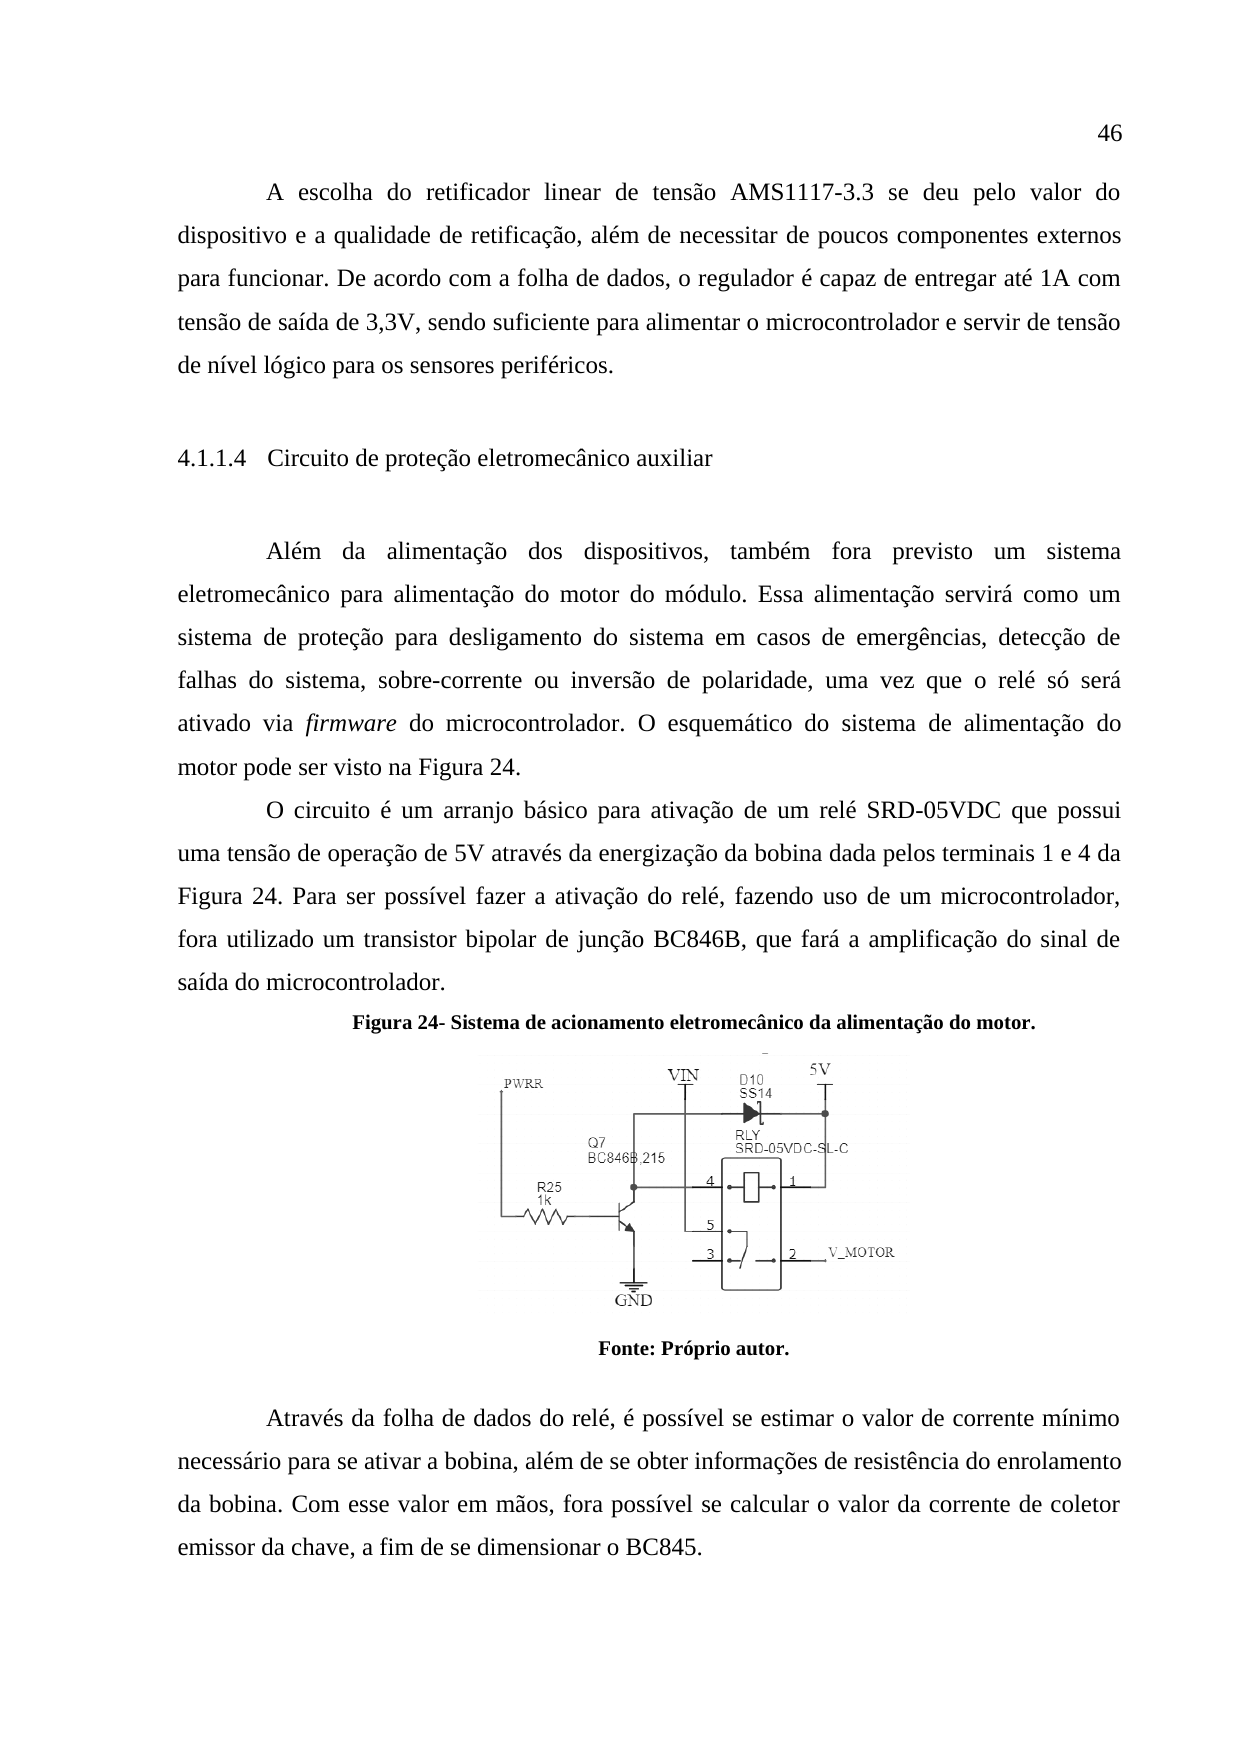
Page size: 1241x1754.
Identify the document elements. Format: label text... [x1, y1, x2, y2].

text Figura 24- Sistema de acionamento eletromecânico da alimentação do motor. [177, 1010, 1122, 1034]
text Fonte: Próprio autor. [177, 1336, 1122, 1360]
subtitle Circuito de proteção eletromecânico auxiliar [177, 443, 1122, 472]
text Além da alimentação dos dispositivos, também fora previsto um sistema eletromecânico para alimentação do motor do módulo. Essa alimentação servirá como um sistema de proteção para desligamento do sistema em casos de emergências, detecção de falhas do sistema, sobre-corrente ou inversão de polaridade, uma vez que o relé só será ativado via firmware do microcontrolador. O esquemático do sistema de alimentação do motor pode ser visto na Figura 24. [177, 536, 1122, 780]
text A escolha do retificador linear de tensão AMS1117-3.3 se deu pelo valor do dispositivo e a qualidade de retificação, além de necessitar de poucos componentes externos para funcionar. De acordo com a folha de dados, o regulador é capaz de entregar até 1A com tensão de saída de 3,3V, sendo suficiente para alimentar o microcontrolador e servir de tensão de nível lógico para os sensores periféricos. [177, 177, 1122, 378]
text O circuito é um arranjo básico para ativação de um relé SRD-05VDC que possui uma tensão de operação de 5V através da energização da bobina dada pelos terminais 1 e 4 da Figura 24. Para ser possível fazer a ativação do relé, fazendo uso de um microcontrolador, fora utilizado um transistor bipolar de junção BC846B, que fará a amplificação do sinal de saída do microcontrolador. [177, 795, 1122, 996]
text Através da folha de dados do relé, é possível se estimar o valor de corrente mínimo necessário para se ativar a bobina, além de se obter informações de resistência do enrolamento da bobina. Com esse valor em mãos, fora possível se calcular o valor da corrente de coletor emissor da chave, a fim de se dimensionar o BC845. [177, 1403, 1122, 1561]
